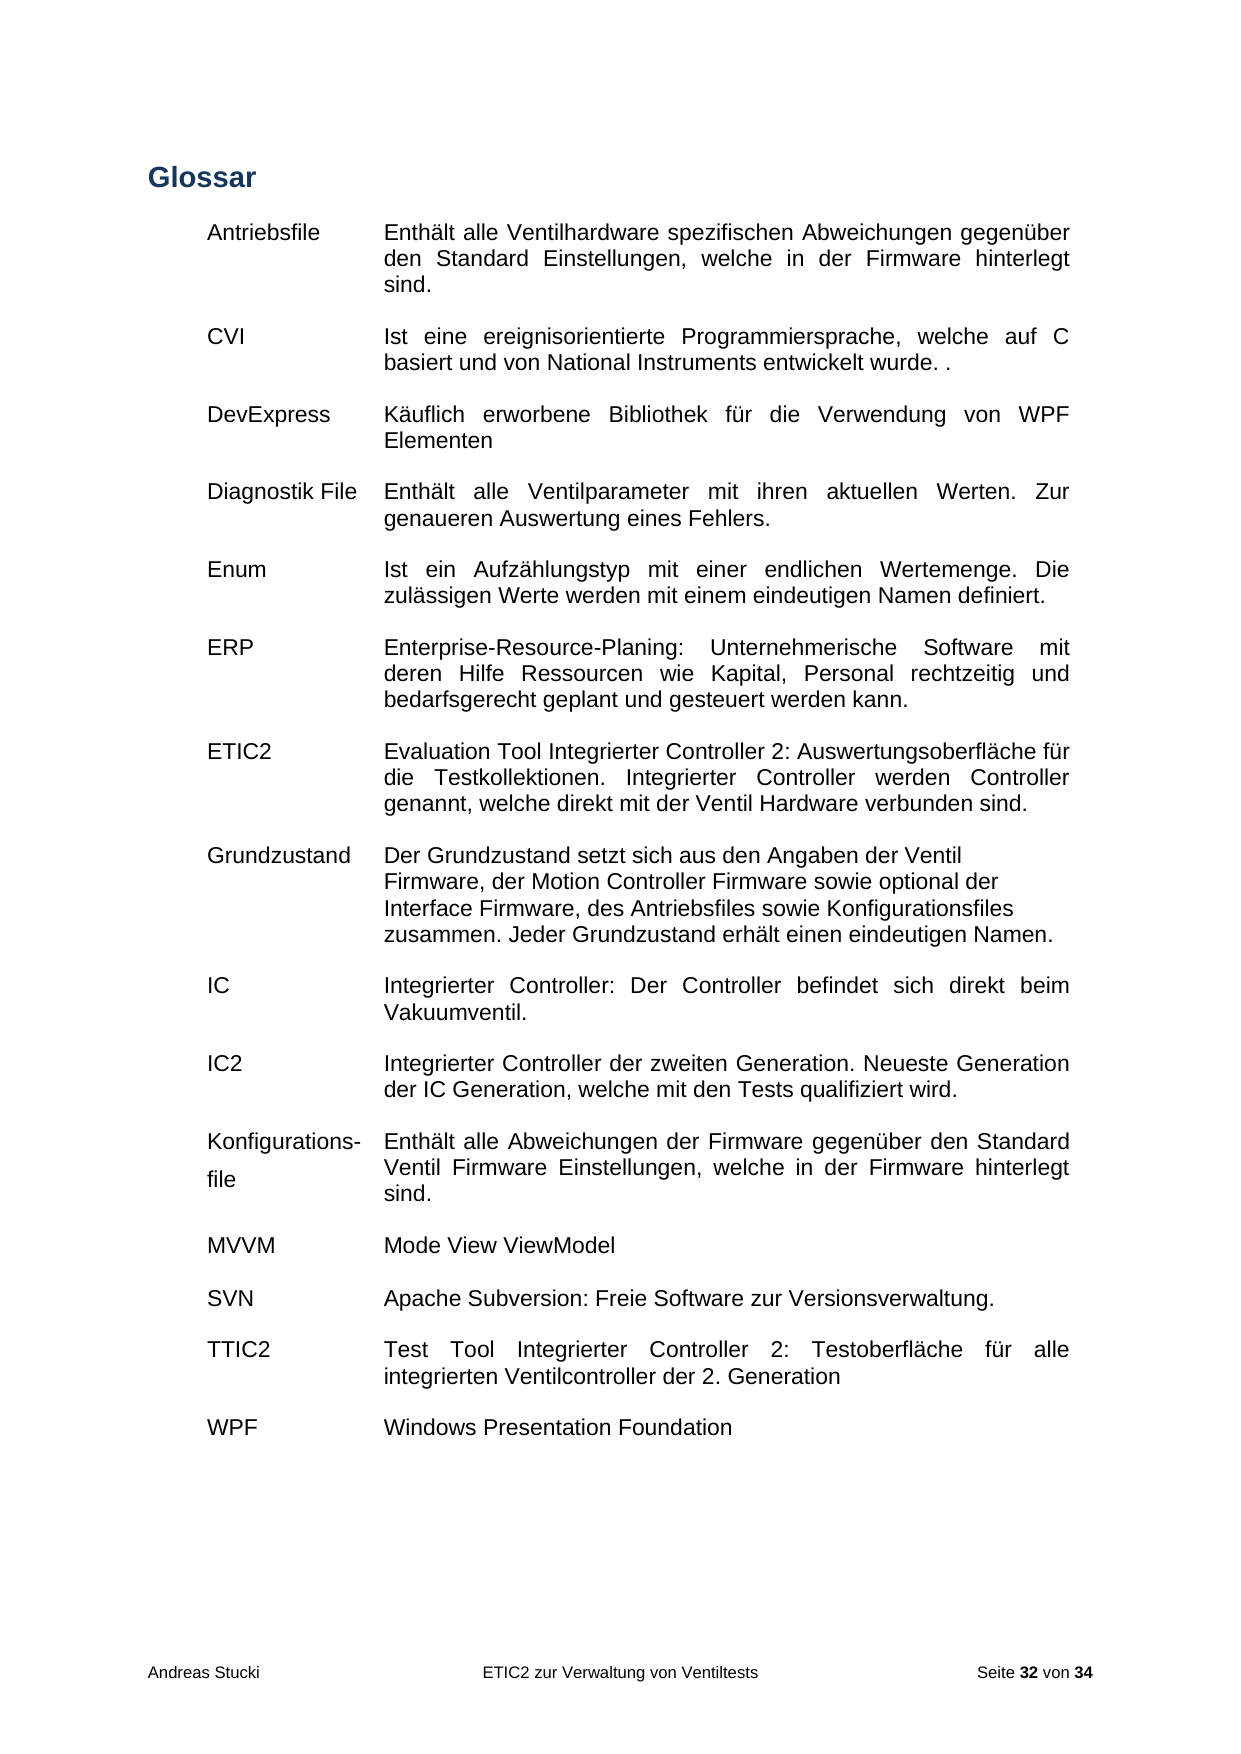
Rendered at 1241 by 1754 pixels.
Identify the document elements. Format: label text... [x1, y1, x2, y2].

table_cell WPF [196, 1402, 372, 1455]
table_cell Test Tool Integrierter Controller 2: Testoberfläche für alle integrierten Ventilcontroller der 2. Generation [372, 1324, 1081, 1402]
table_cell Käuflich erworbene Bibliothek für die Verwendung von WPF Elementen [372, 388, 1081, 466]
table_cell ERP [196, 621, 372, 725]
table_cell Integrierter Controller der zweiten Generation. Neueste Generation der IC Generation, welche mit den Tests qualifiziert wird. [372, 1038, 1081, 1115]
table_cell Konfigurations- file [196, 1115, 372, 1219]
table_cell Mode View ViewModel [372, 1219, 1081, 1273]
table_cell Apache Subversion: Freie Software zur Versionsverwaltung. [372, 1273, 1081, 1324]
table_cell ETIC2 [196, 725, 372, 829]
table_cell Integrierter Controller: Der Controller befindet sich direkt beim Vakuumventil. [372, 960, 1081, 1037]
subtitle Glossar [148, 160, 1092, 194]
table_cell Windows Presentation Foundation [372, 1402, 1081, 1455]
table_cell IC2 [196, 1038, 372, 1115]
table_header Enthält alle Ventilhardware spezifischen Abweichungen gegenüber den Standard Einstellungen, welche in der Firmware hinterlegt sind. [372, 206, 1081, 310]
table_cell IC [196, 960, 372, 1037]
table_cell Enthält alle Abweichungen der Firmware gegenüber den Standard Ventil Firmware Einstellungen, welche in der Firmware hinterlegt sind. [372, 1115, 1081, 1219]
table_cell Ist ein Aufzählungstyp mit einer endlichen Wertemenge. Die zulässigen Werte werden mit einem eindeutigen Namen definiert. [372, 544, 1081, 621]
table_cell Enum [196, 544, 372, 621]
table_cell Ist eine ereignisorientierte Programmiersprache, welche auf C basiert und von National Instruments entwickelt wurde. . [372, 310, 1081, 388]
table_cell MVVM [196, 1219, 372, 1273]
table_cell DevExpress [196, 388, 372, 466]
table_cell Der Grundzustand setzt sich aus den Angaben der Ventil Firmware, der Motion Controller Firmware sowie optional der Interface Firmware, des Antriebsfiles sowie Konfigurationsfiles zusammen. Jeder Grundzustand erhält einen eindeutigen Namen. [372, 829, 1081, 960]
table_cell Diagnostik File [196, 466, 372, 543]
table_cell CVI [196, 310, 372, 388]
table_cell Grundzustand [196, 829, 372, 960]
table_cell TTIC2 [196, 1324, 372, 1402]
table_cell SVN [196, 1273, 372, 1324]
table_cell Enthält alle Ventilparameter mit ihren aktuellen Werten. Zur genaueren Auswertung eines Fehlers. [372, 466, 1081, 543]
table_cell Evaluation Tool Integrierter Controller 2: Auswertungsoberfläche für die Testkollektionen. Integrierter Controller werden Controller genannt, welche direkt mit der Ventil Hardware verbunden sind. [372, 725, 1081, 829]
table_cell Enterprise-Resource-Planing: Unternehmerische Software mit deren Hilfe Ressourcen wie Kapital, Personal rechtzeitig und bedarfsgerecht geplant und gesteuert werden kann. [372, 621, 1081, 725]
table_header Antriebsfile [196, 206, 372, 310]
